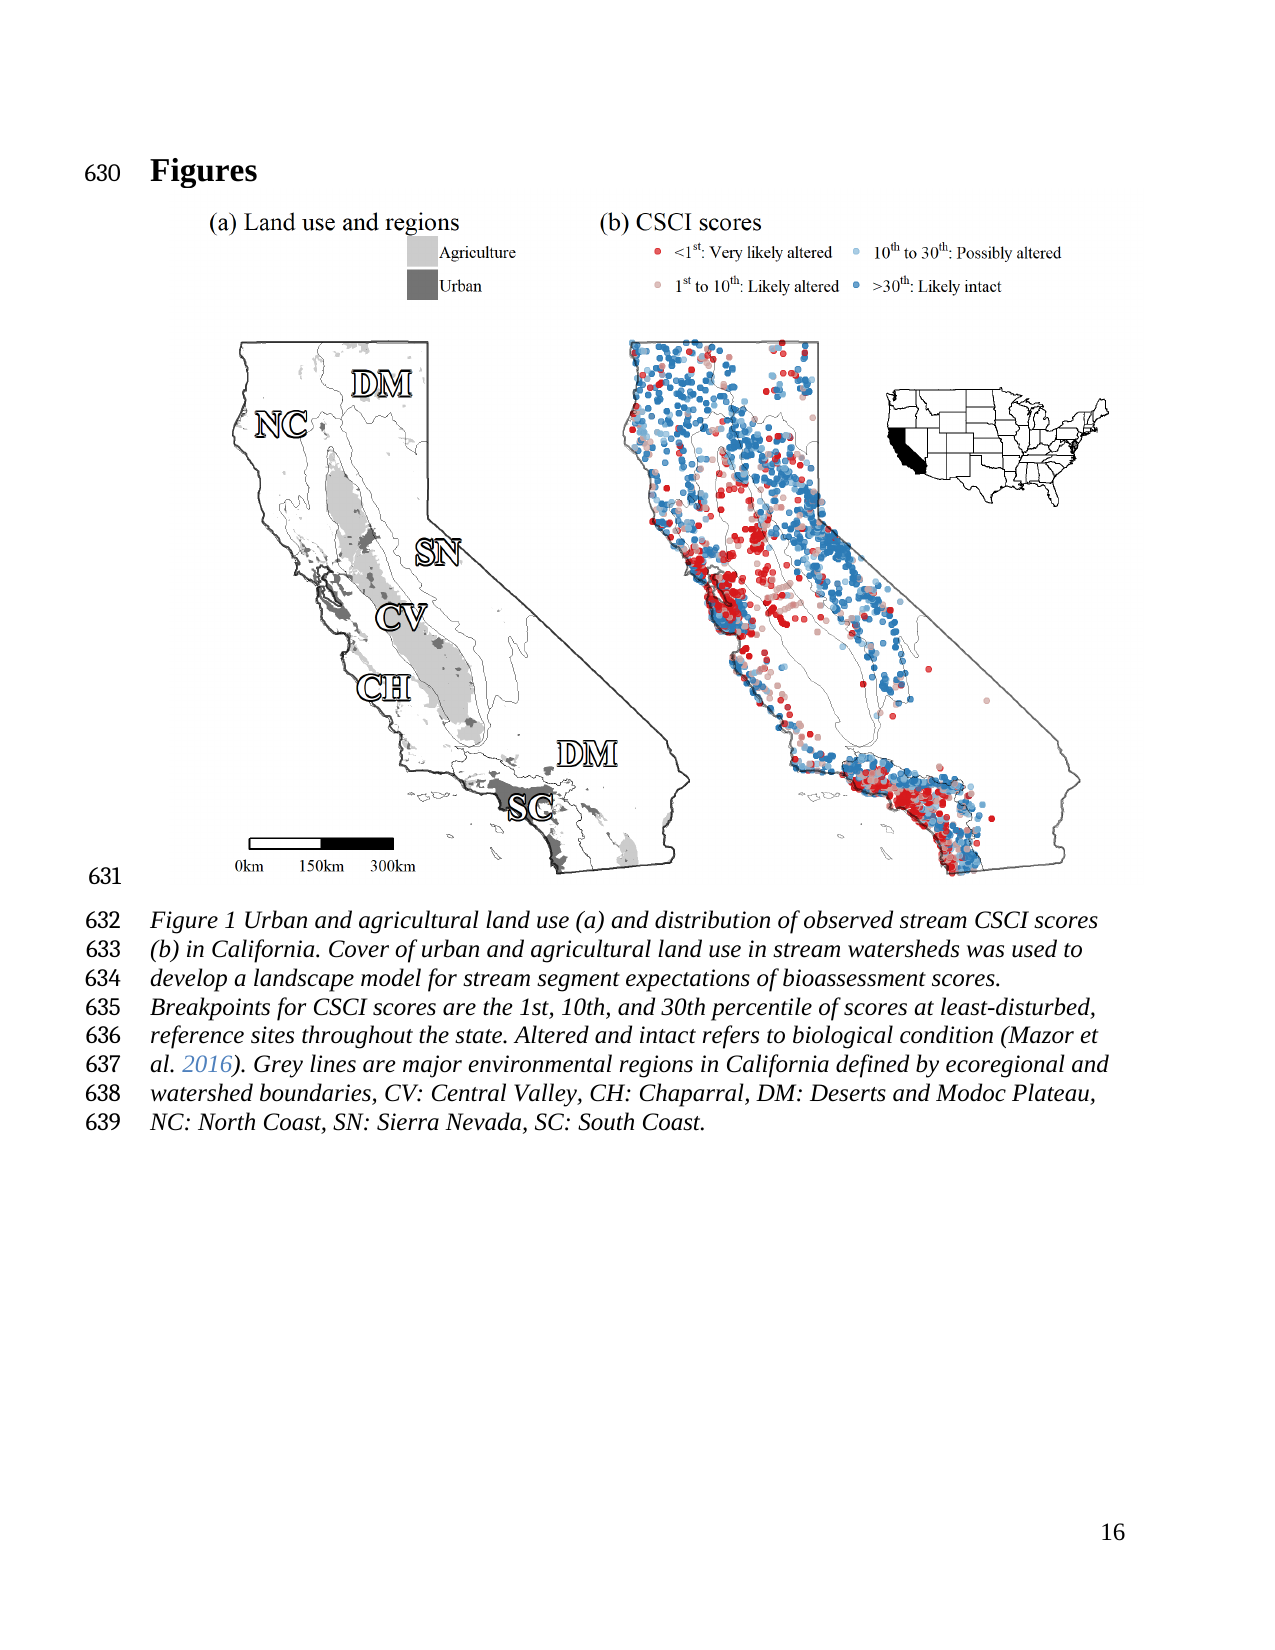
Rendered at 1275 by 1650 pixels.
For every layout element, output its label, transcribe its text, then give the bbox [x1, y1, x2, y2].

subtitle Figures [150, 150, 1125, 188]
text Figure 1 Urban and agricultural land use (a) and distribution of observed stream CSCI scores (b) in California. Cover of urban and agricultural land use in stream watersheds was used to develop a landscape model for stream segment expectations of bioassessment scores. Breakpoints for CSCI scores are the 1st, 10th, and 30th percentile of scores at least-disturbed, reference sites throughout the state. Altered and intact refers to biological condition (Mazor et al. 2016). Grey lines are major environmental regions in California defined by ecoregional and watershed boundaries, CV: Central Valley, CH: Chaparral, DM: Deserts and Modoc Plateau, NC: North Coast, SN: Sierra Nevada, SC: South Coast. [150, 906, 1125, 1136]
picture [168, 188, 1144, 885]
